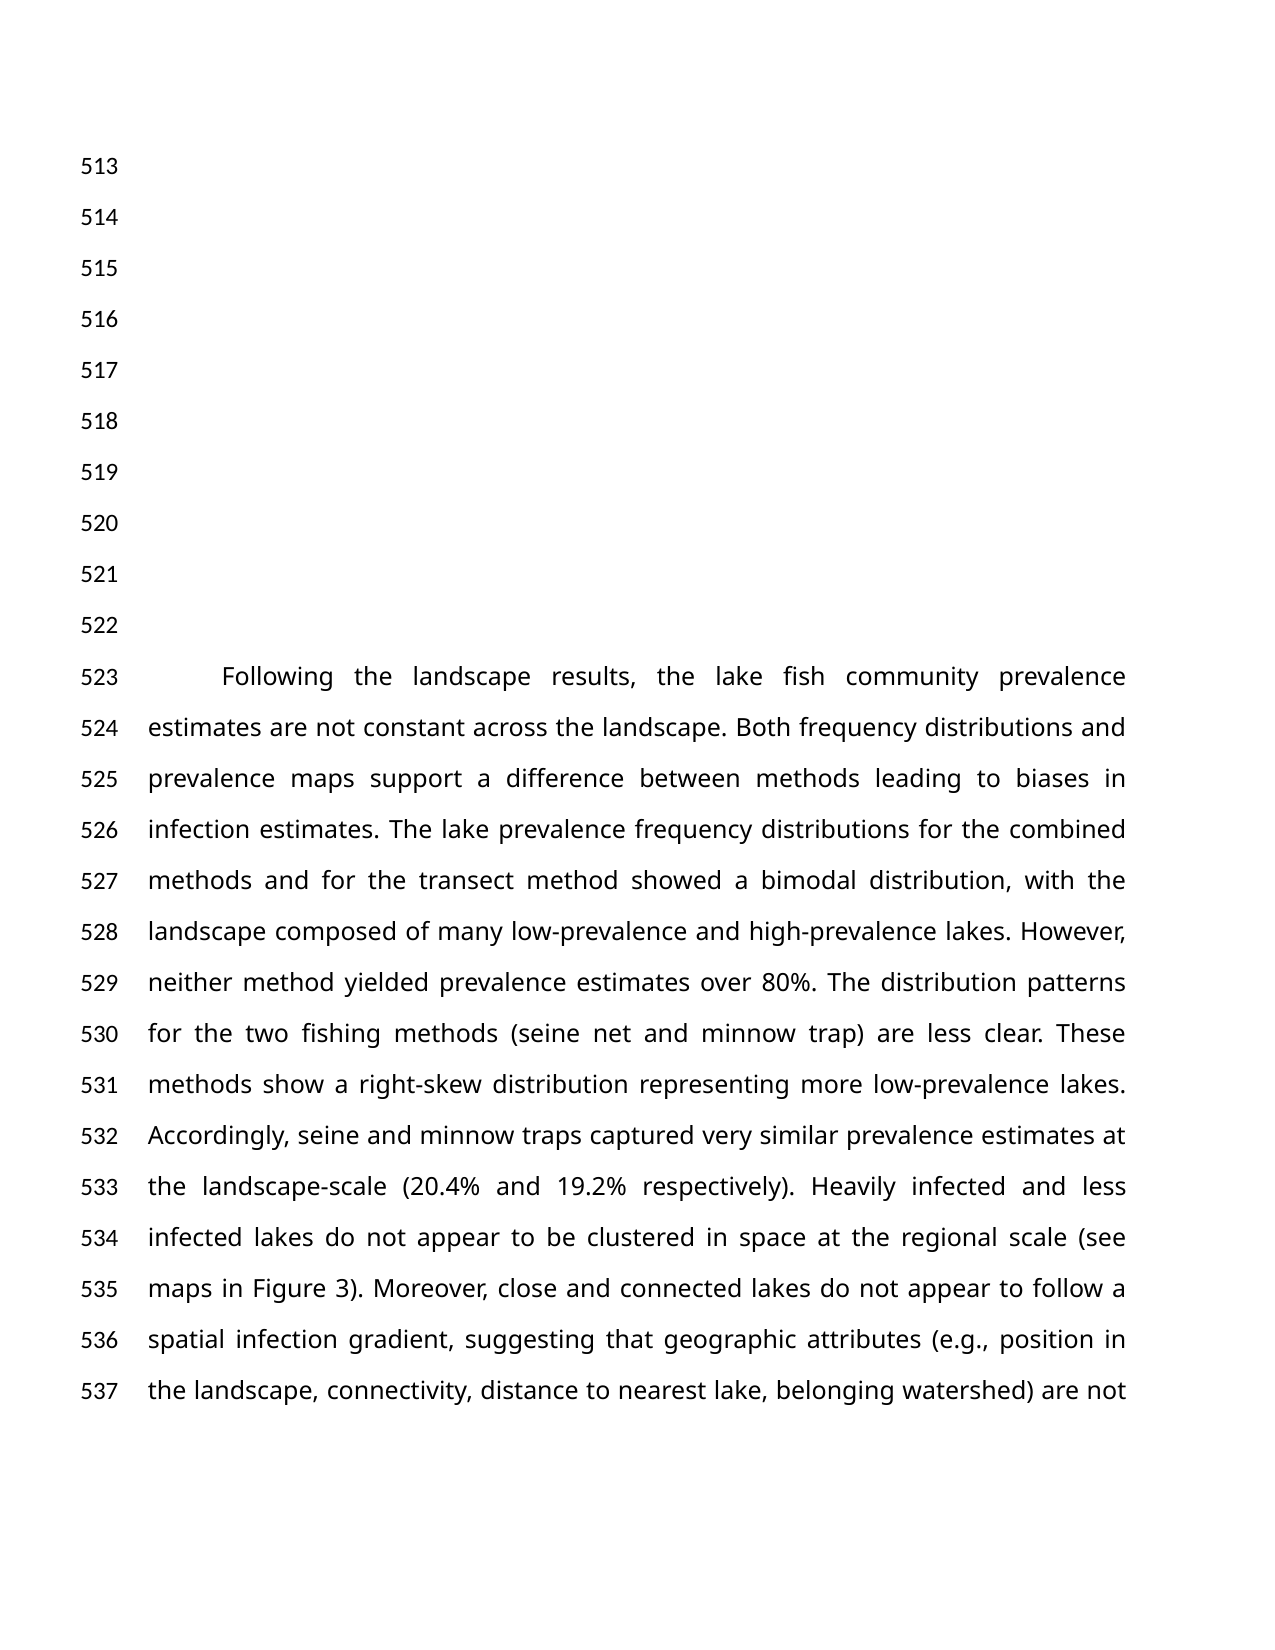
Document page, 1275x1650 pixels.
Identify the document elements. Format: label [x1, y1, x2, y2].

text [148, 658, 1127, 1407]
